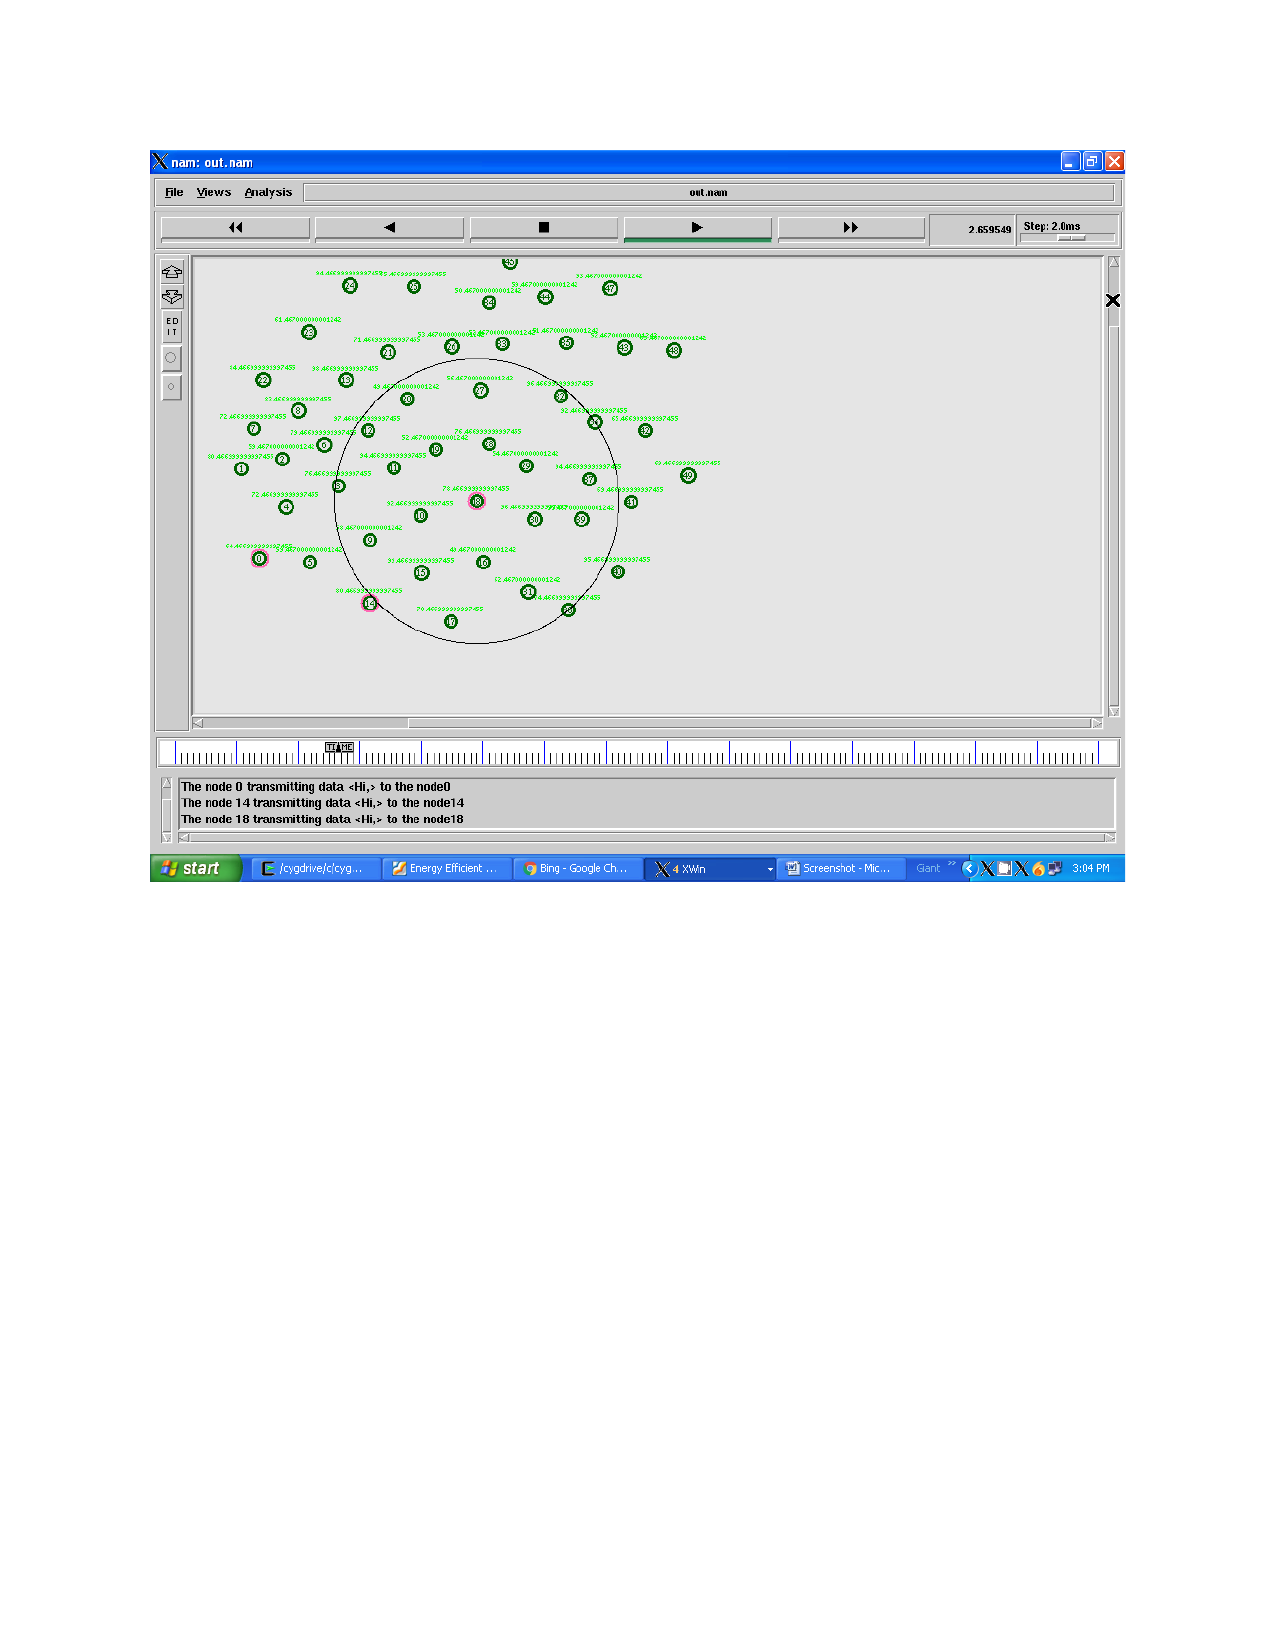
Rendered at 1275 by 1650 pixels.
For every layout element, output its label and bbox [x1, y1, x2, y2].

picture [150, 150, 1125, 882]
